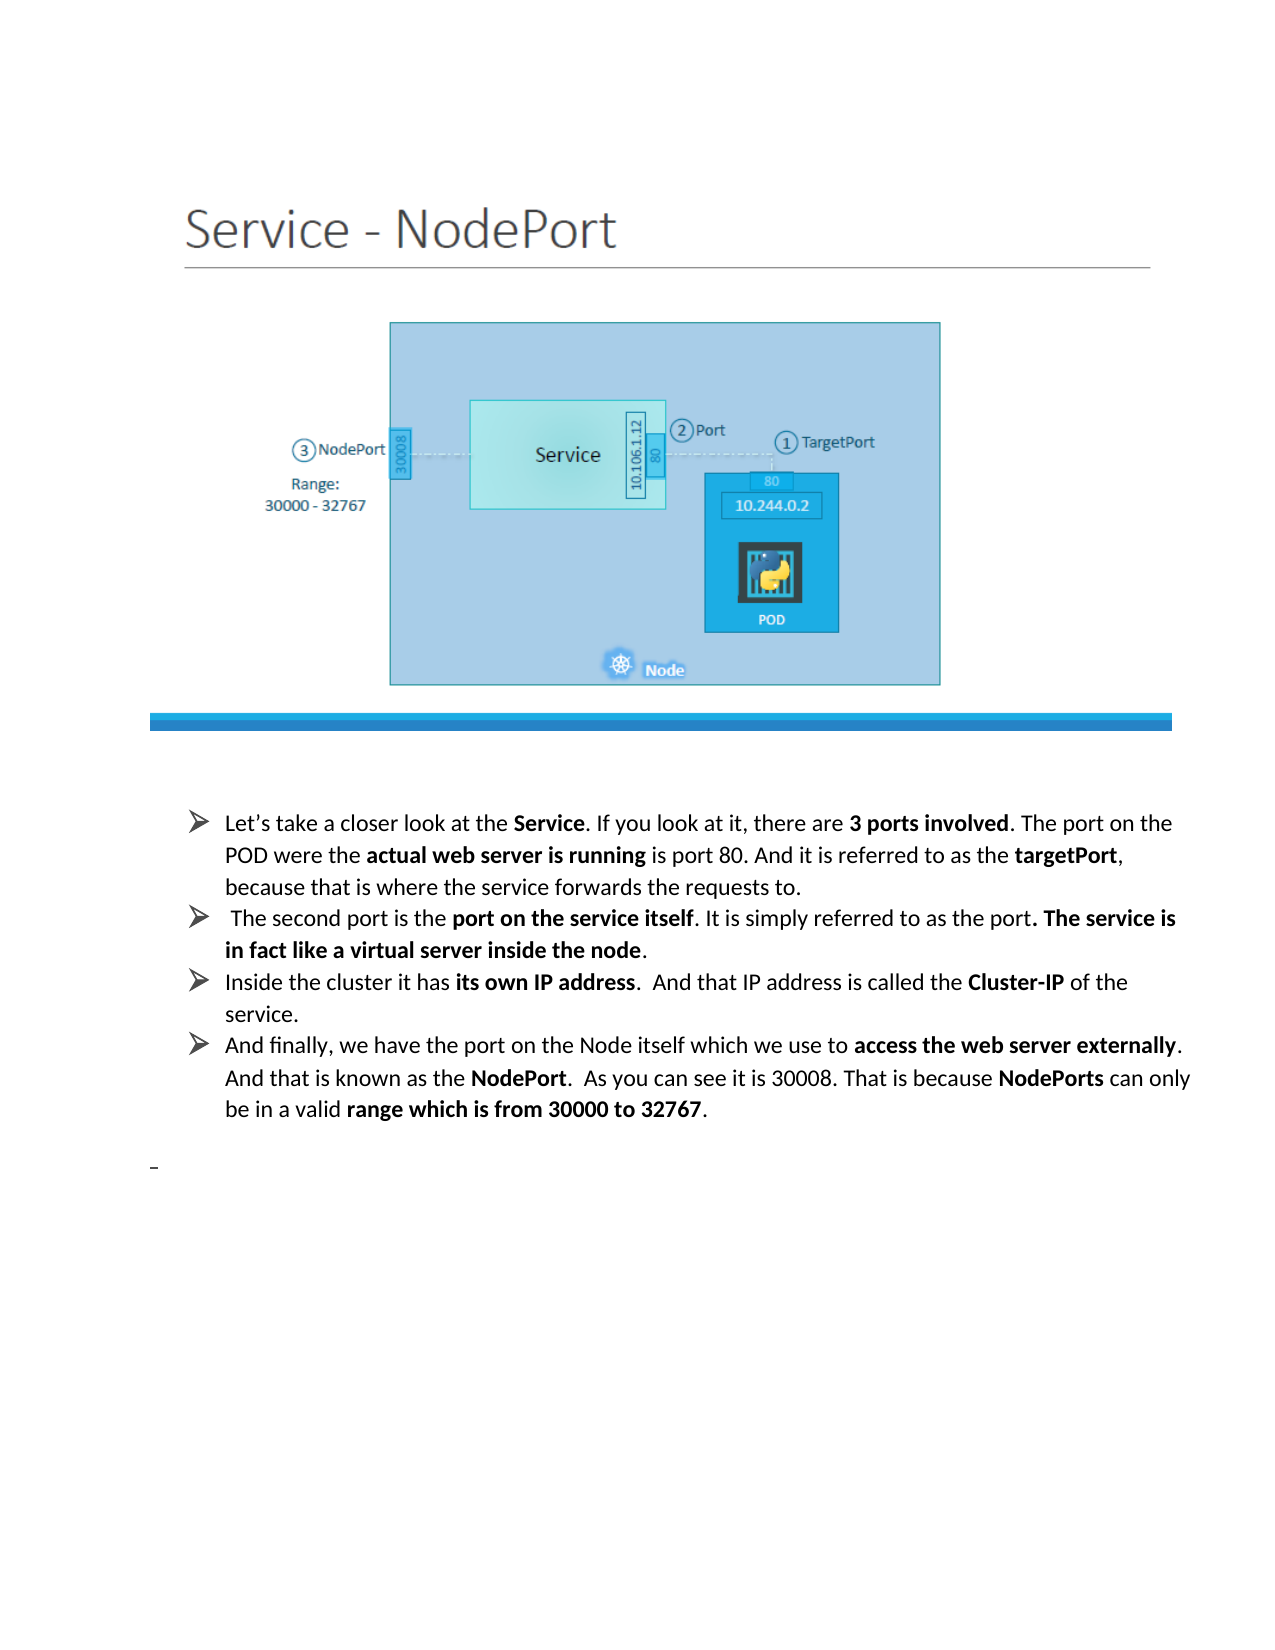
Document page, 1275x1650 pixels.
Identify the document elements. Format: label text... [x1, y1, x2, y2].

list The second port is the port on the service itself. It is simply referred to as the port. The service is in fact like a virtual server inside the node. [187, 903, 1200, 965]
list Inside the cluster it has its own IP address. And that IP address is called the Cluster-IP of the service. [187, 967, 1200, 1028]
list Let’s take a closer look at the Service. If you look at it, there are 3 ports involved. The port on the POD were the actual web server is running is port 80. And it is referred to as the targetPort, because that is where the service forwards the requests to. [187, 808, 1200, 901]
picture [150, 156, 1172, 731]
list And finally, we have the port on the Node itself which we use to access the web server externally. And that is known as the NodePort. As you can see it is 30008. That is because NodePorts can only be in a valid range which is from 30000 to 32767. [187, 1031, 1200, 1123]
